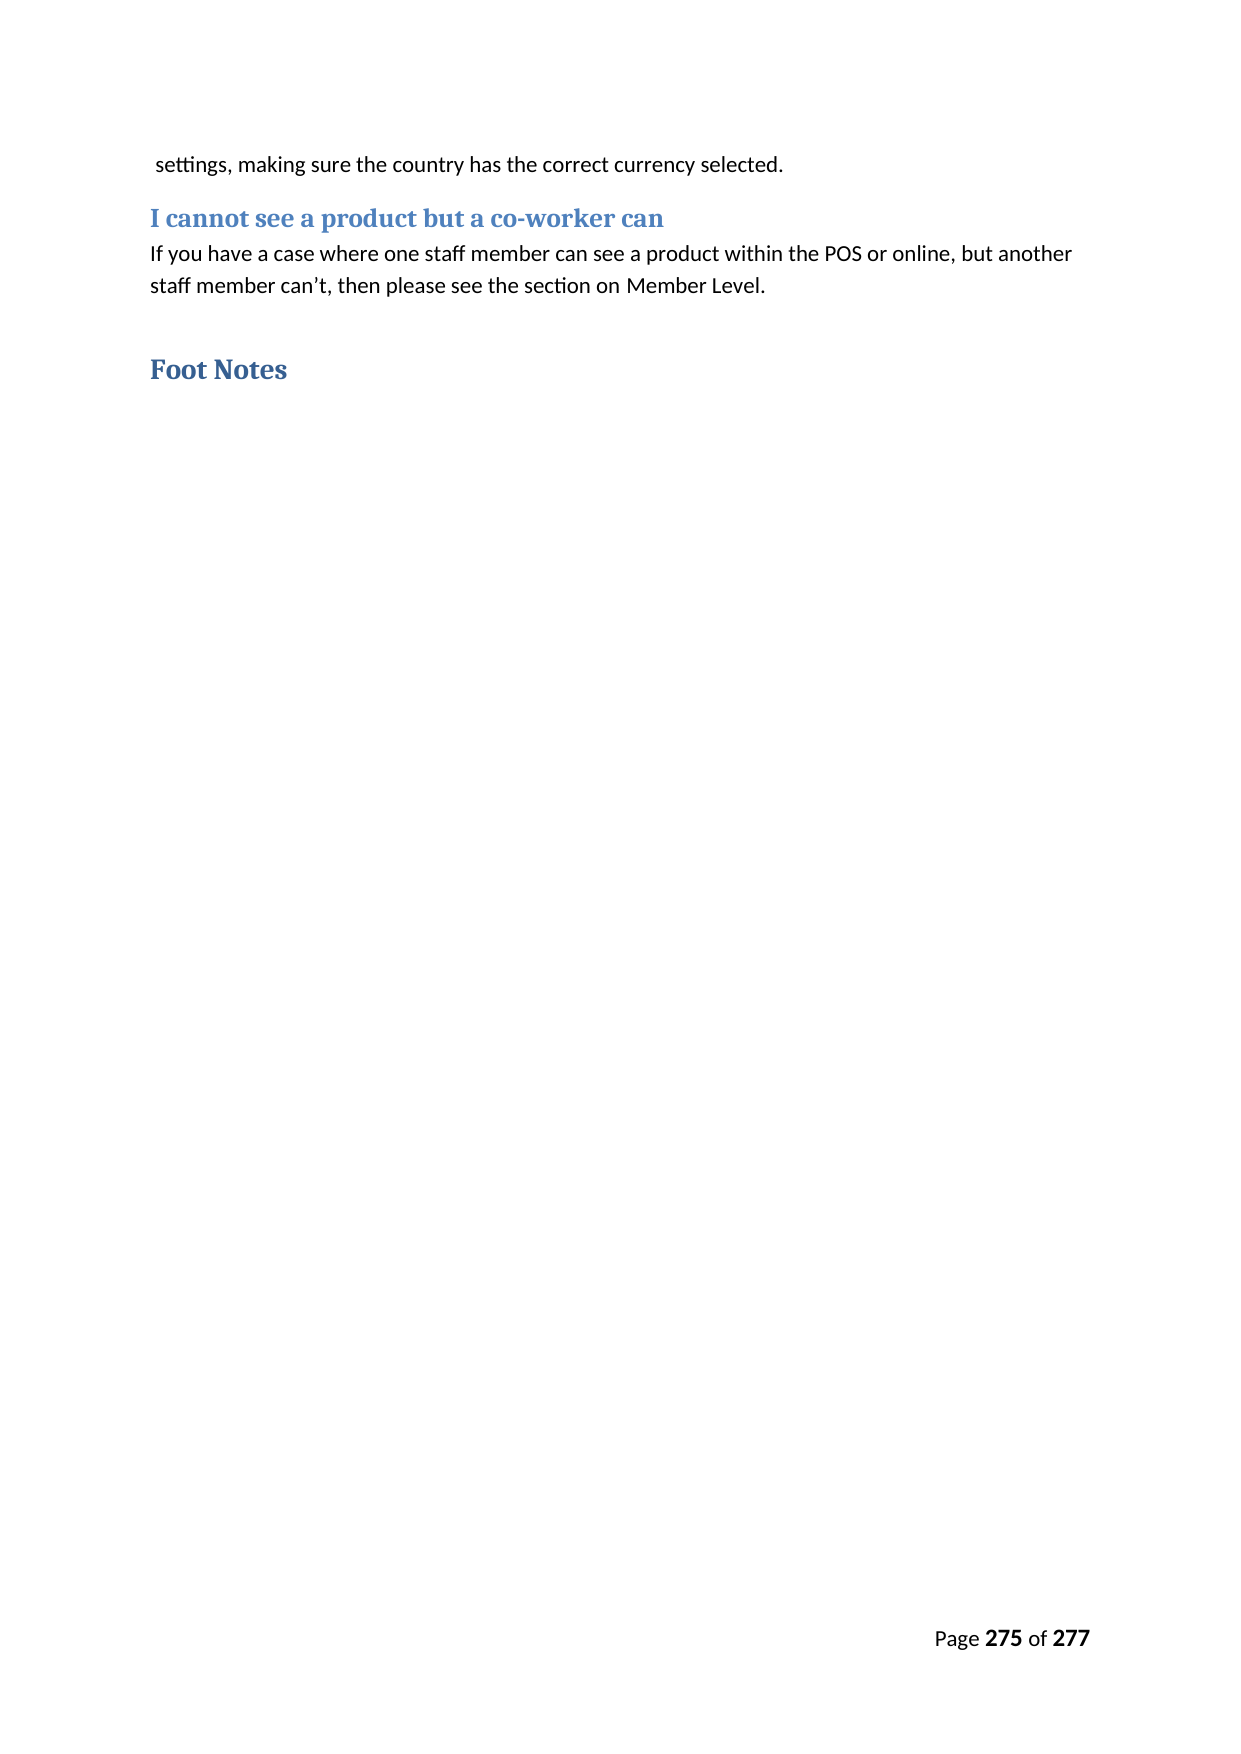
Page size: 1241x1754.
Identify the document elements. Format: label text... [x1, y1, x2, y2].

text Countries settings, making sure the country has the correct currency selected. [150, 150, 1090, 178]
text If you have a case where one staff member can see a product within the POS or online, but another staff member can’t, then please see the section on Member Level. [150, 239, 1090, 299]
subtitle I cannot see a product but a co-worker can [150, 203, 1090, 234]
subtitle Foot Notes [150, 353, 1090, 387]
